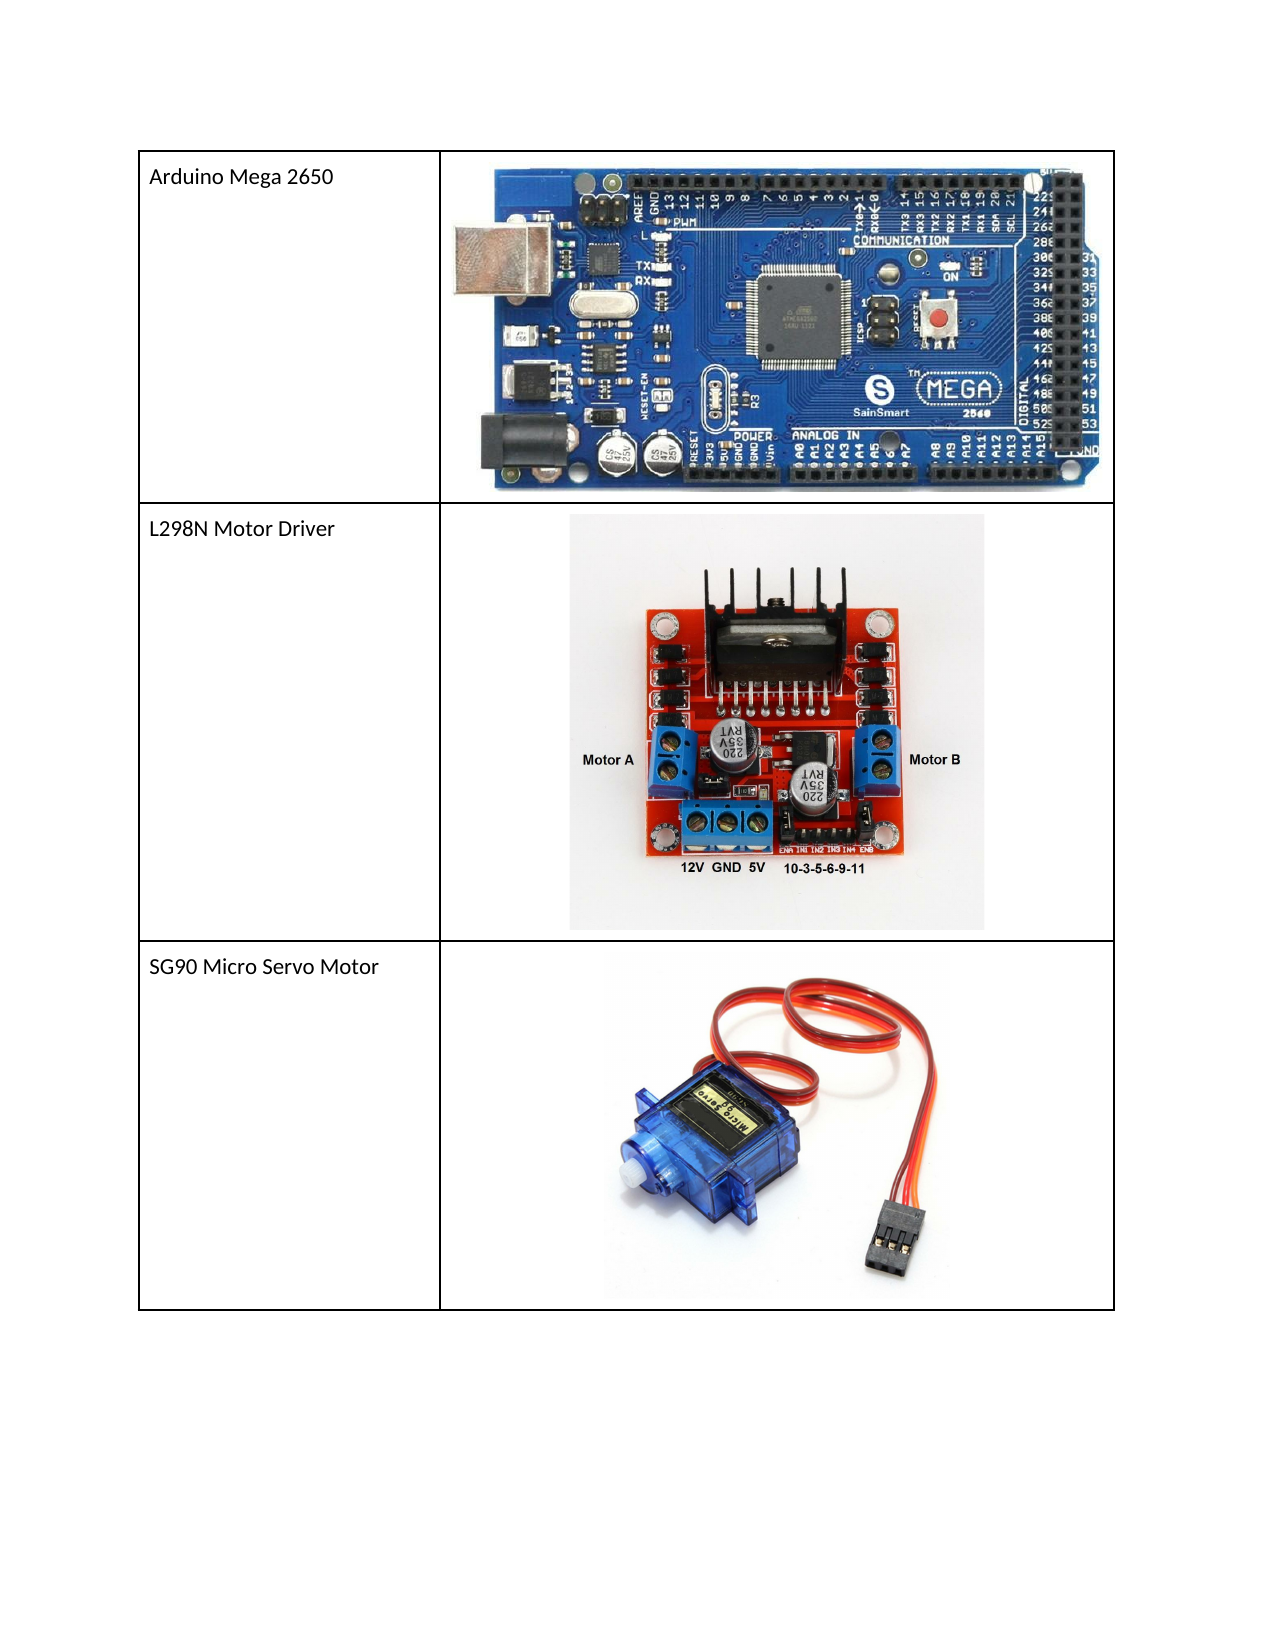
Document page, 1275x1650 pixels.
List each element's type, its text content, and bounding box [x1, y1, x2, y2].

picture [450, 162, 1103, 492]
table_cell SG90 Micro Servo Motor [140, 942, 439, 1309]
table_cell L298N Motor Driver [140, 504, 439, 940]
table_cell [441, 504, 1113, 940]
picture [603, 952, 950, 1299]
picture [569, 514, 985, 930]
table_header [441, 152, 1113, 502]
table_header Arduino Mega 2650 [140, 152, 439, 502]
table_cell [441, 942, 1113, 1309]
